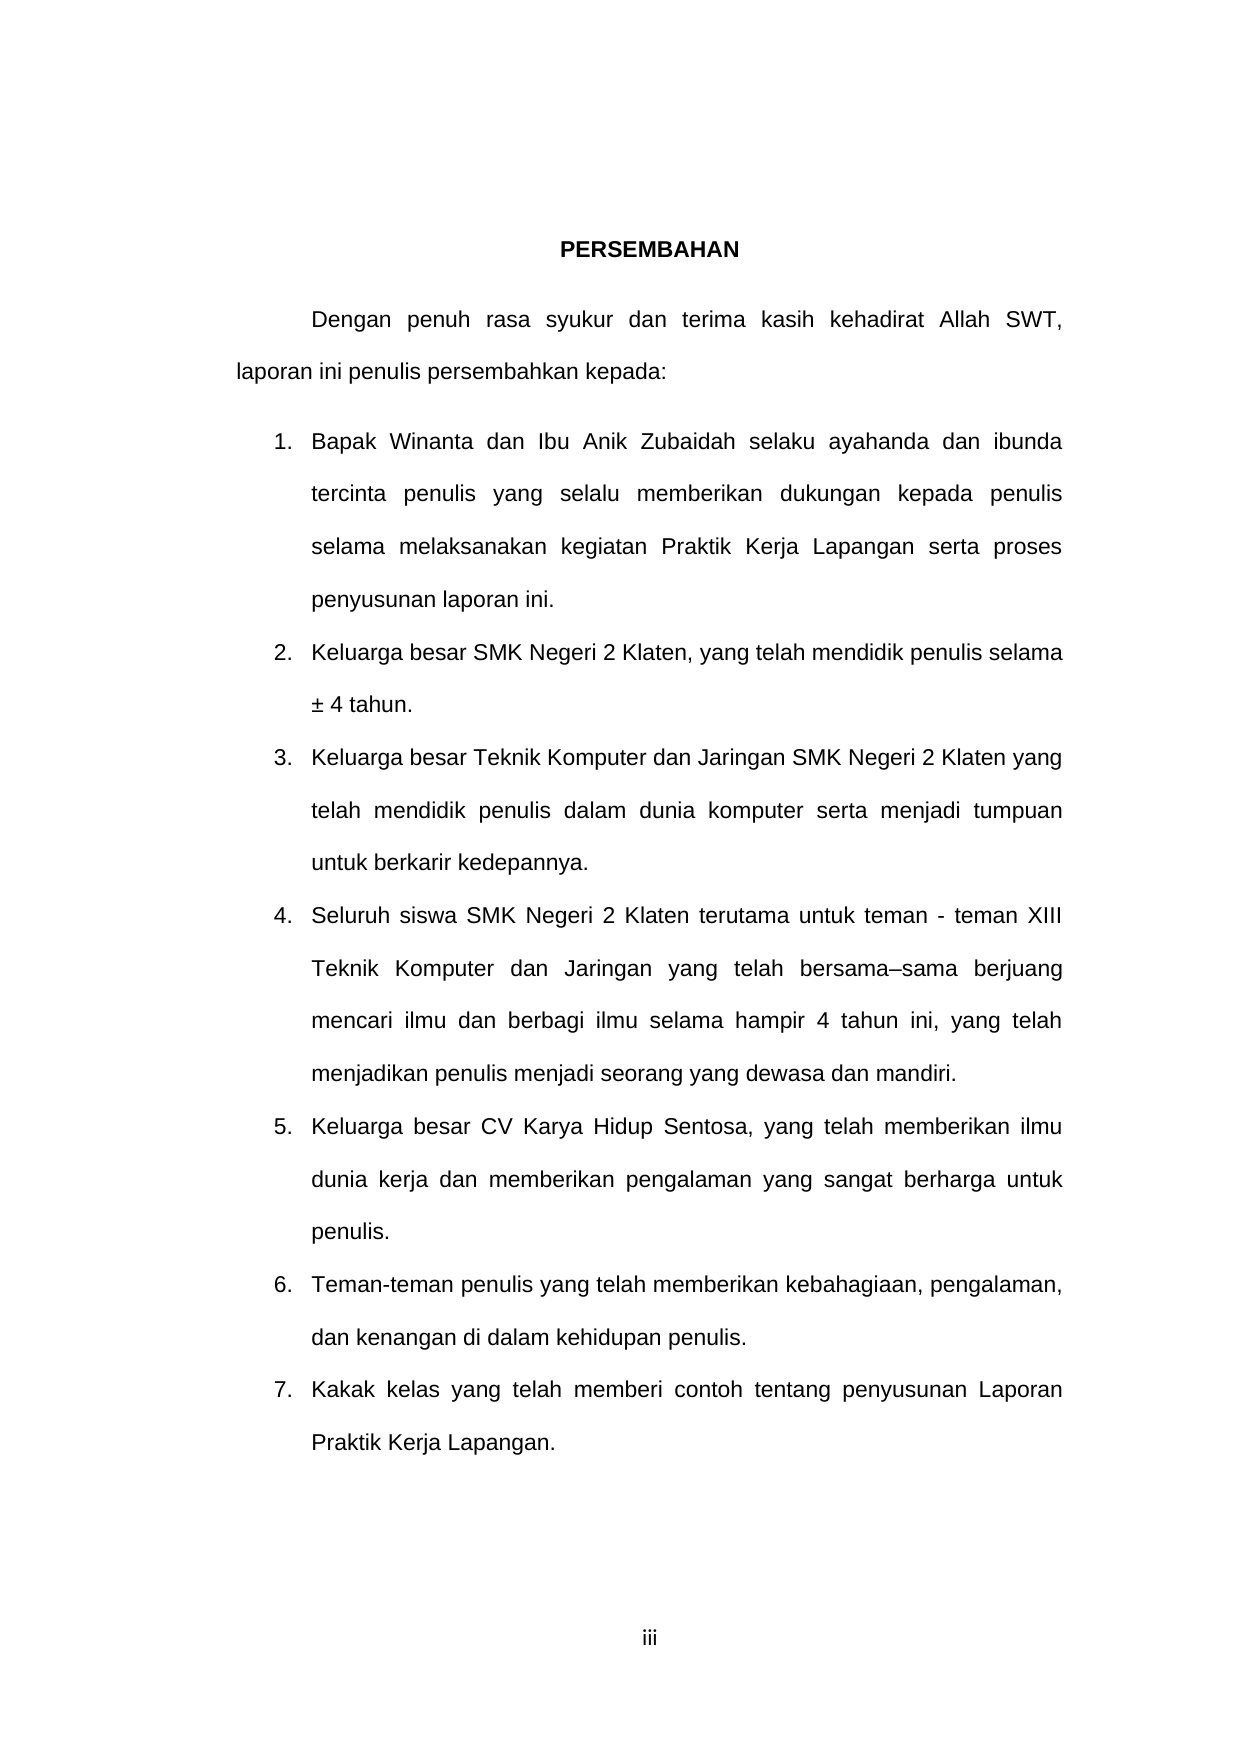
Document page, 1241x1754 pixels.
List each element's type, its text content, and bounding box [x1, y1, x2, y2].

list Teman-teman penulis yang telah memberikan kebahagiaan, pengalaman, dan kenangan di dalam kehidupan penulis. [274, 1271, 1063, 1350]
list Bapak Winanta dan Ibu Anik Zubaidah selaku ayahanda dan ibunda tercinta penulis yang selalu memberikan dukungan kepada penulis selama melaksanakan kegiatan Praktik Kerja Lapangan serta proses penyusunan laporan ini. [274, 428, 1063, 612]
list Keluarga besar Teknik Komputer dan Jaringan SMK Negeri 2 Klaten yang telah mendidik penulis dalam dunia komputer serta menjadi tumpuan untuk berkarir kedepannya. [274, 744, 1063, 876]
list Keluarga besar CV Karya Hidup Sentosa, yang telah memberikan ilmu dunia kerja dan memberikan pengalaman yang sangat berharga untuk penulis. [274, 1113, 1063, 1245]
subtitle PERSEMBAHAN [236, 236, 1063, 263]
list Keluarga besar SMK Negeri 2 Klaten, yang telah mendidik penulis selama ± 4 tahun. [274, 638, 1063, 718]
list Kakak kelas yang telah memberi contoh tentang penyusunan Laporan Praktik Kerja Lapangan. [274, 1376, 1063, 1456]
text Dengan penuh rasa syukur dan terima kasih kehadirat Allah SWT, laporan ini penulis persembahkan kepada: [236, 306, 1063, 385]
list Seluruh siswa SMK Negeri 2 Klaten terutama untuk teman - teman XIII Teknik Komputer dan Jaringan yang telah bersama–sama berjuang mencari ilmu dan berbagi ilmu selama hampir 4 tahun ini, yang telah menjadikan penulis menjadi seorang yang dewasa dan mandiri. [274, 902, 1063, 1087]
